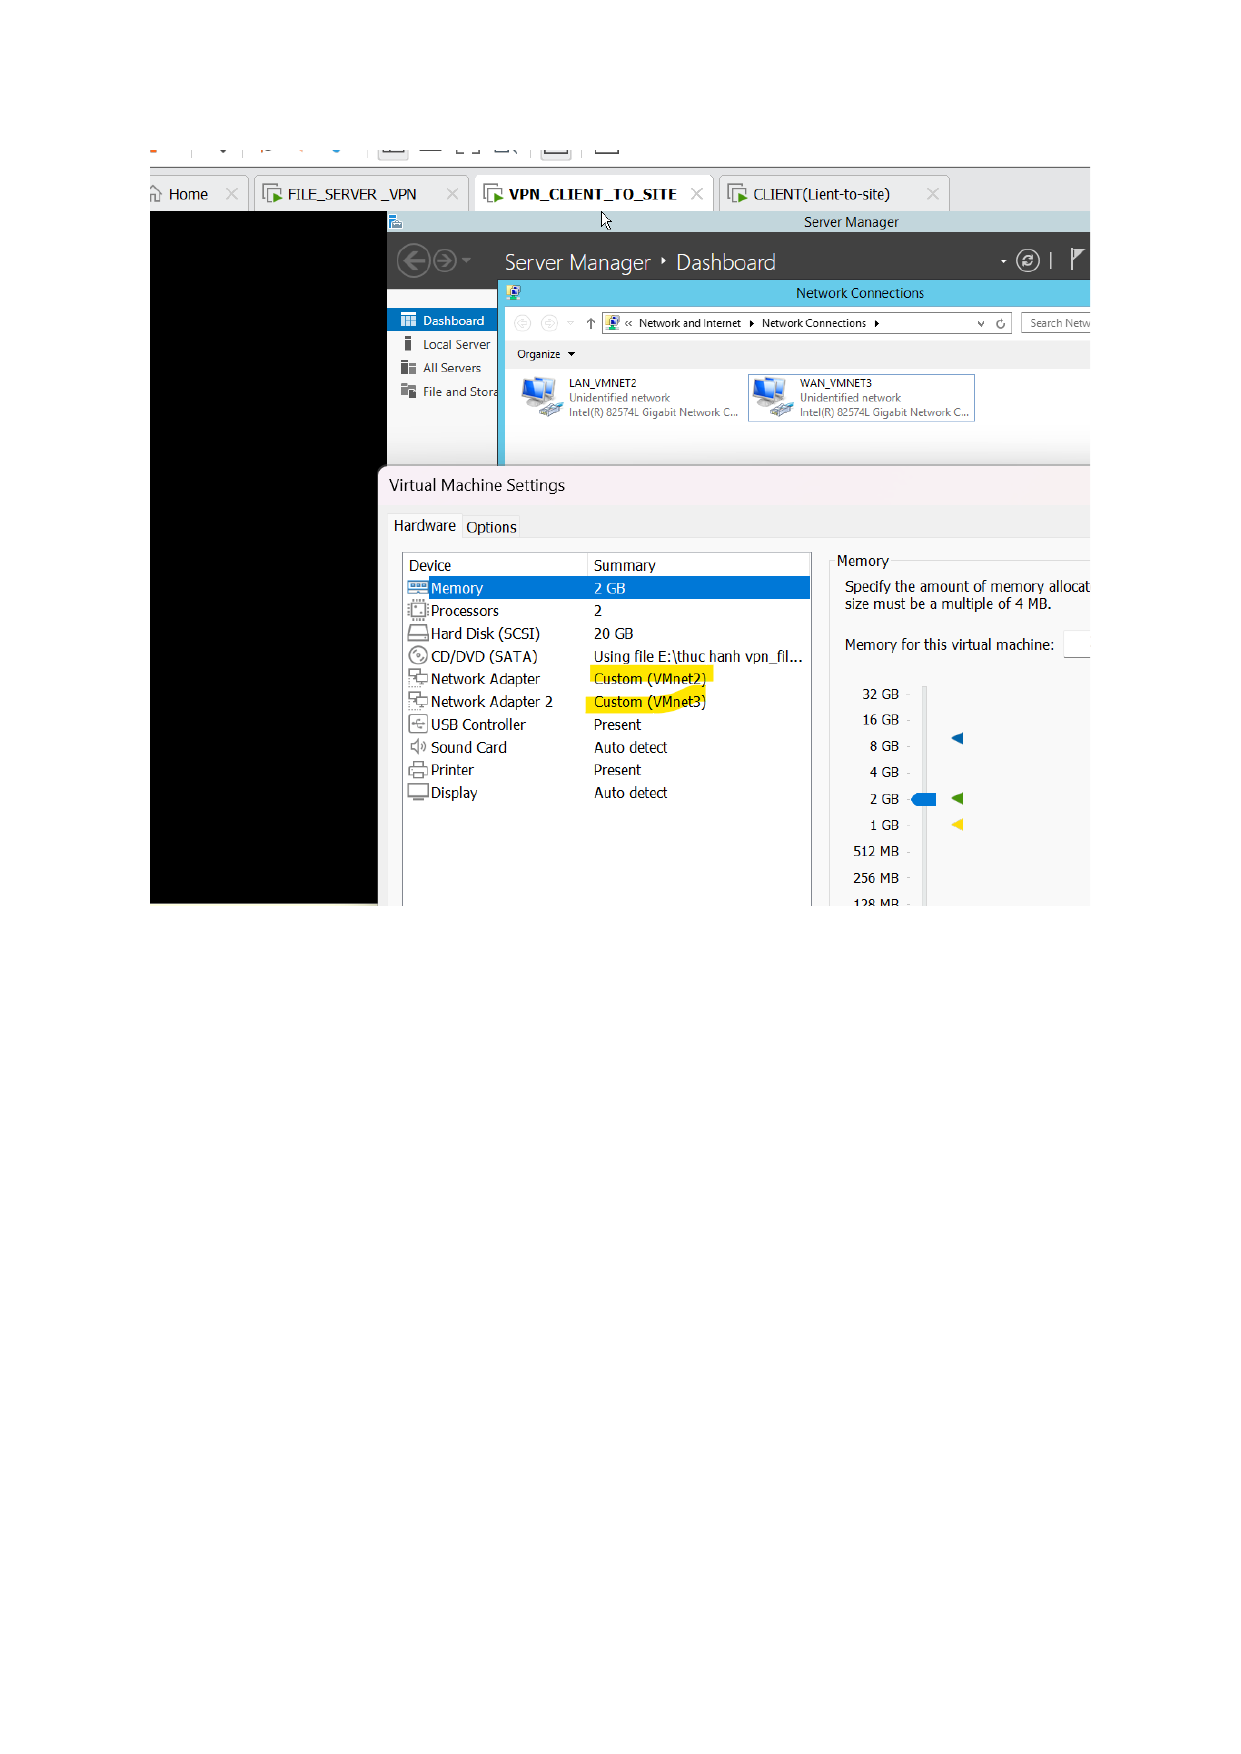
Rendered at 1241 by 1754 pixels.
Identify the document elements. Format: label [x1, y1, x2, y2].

picture [150, 150, 1091, 906]
